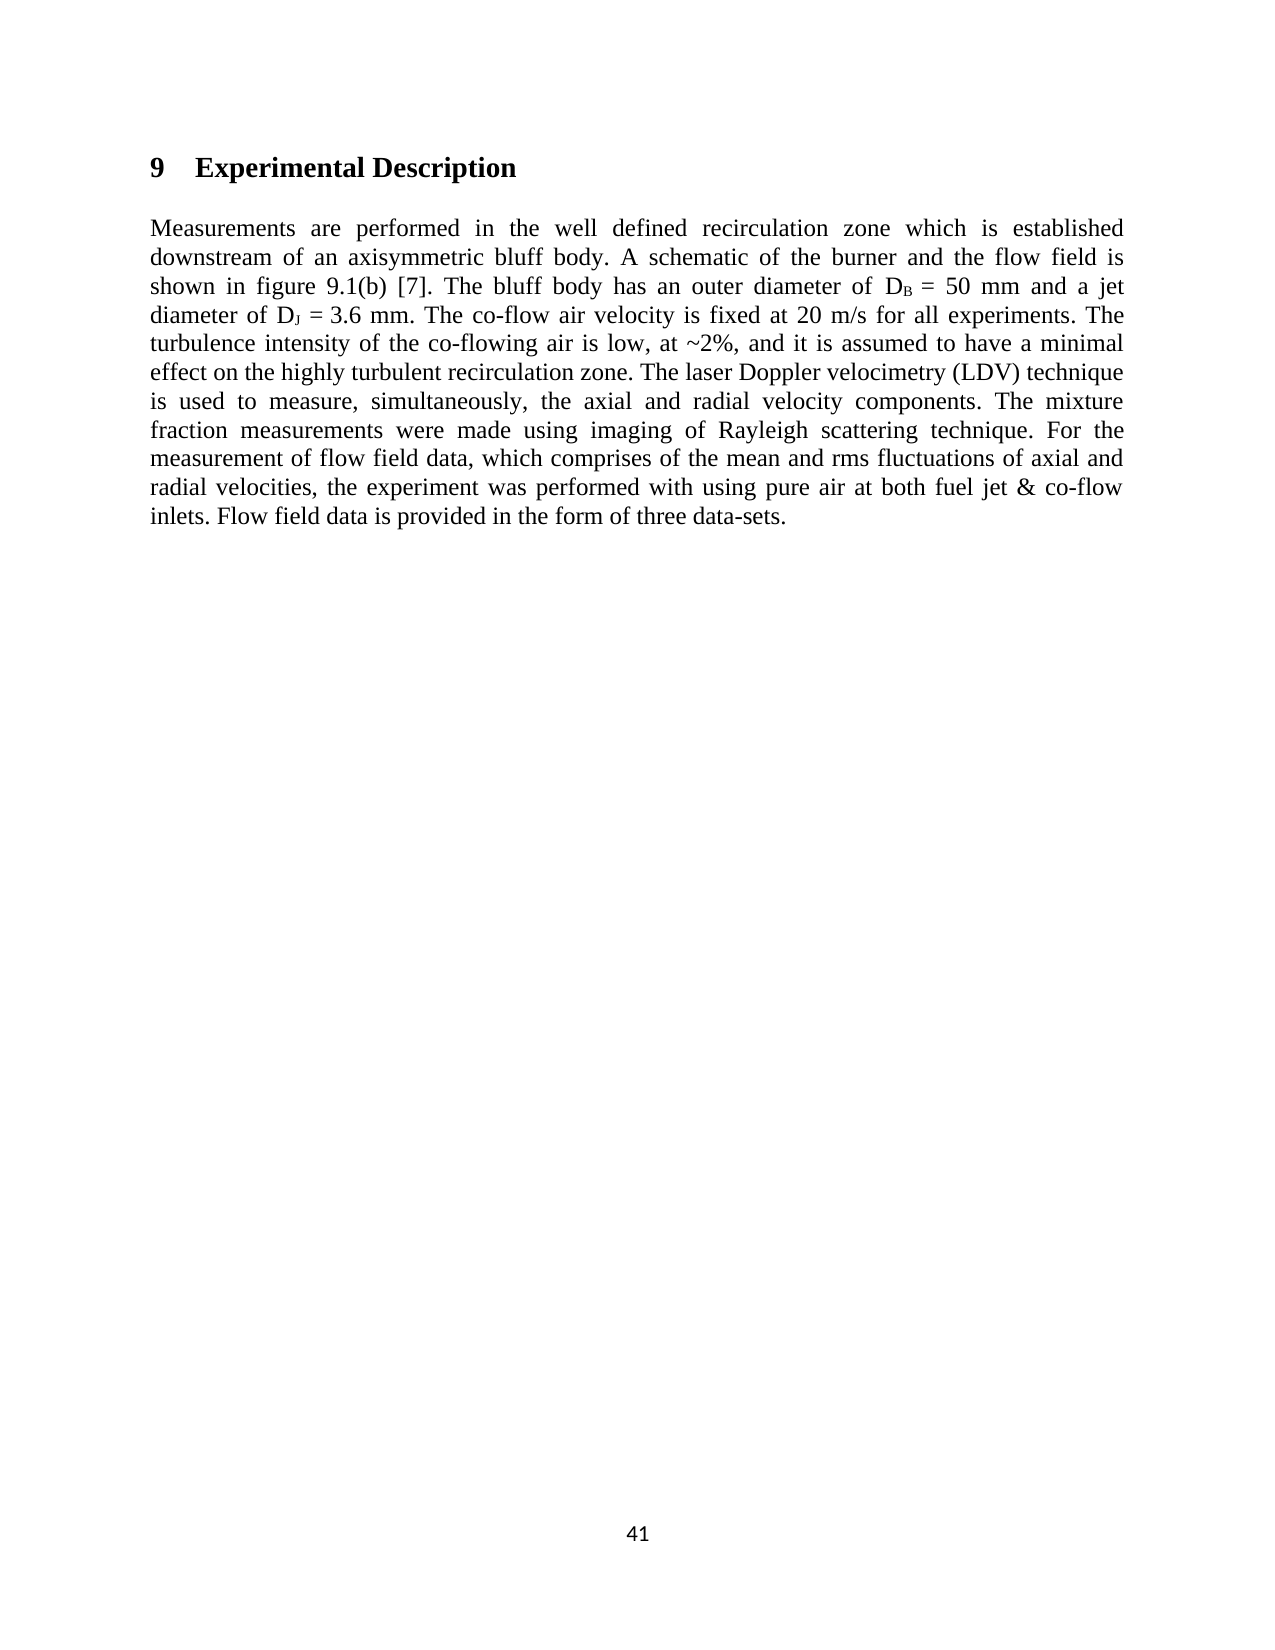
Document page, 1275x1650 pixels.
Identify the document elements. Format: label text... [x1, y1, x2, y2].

subtitle Experimental Description [150, 150, 1125, 183]
text Measurements are performed in the well defined recirculation zone which is established downstream of an axisymmetric bluff body. A schematic of the burner and the flow field is shown in figure 9.1(b) [7]. The bluff body has an outer diameter of DB = 50 mm and a jet diameter of DJ = 3.6 mm. The co-flow air velocity is fixed at 20 m/s for all experiments. The turbulence intensity of the co-flowing air is low, at ~2%, and it is assumed to have a minimal effect on the highly turbulent recirculation zone. The laser Doppler velocimetry (LDV) technique is used to measure, simultaneously, the axial and radial velocity components. The mixture fraction measurements were made using imaging of Rayleigh scattering technique. For the measurement of flow field data, which comprises of the mean and rms fluctuations of axial and radial velocities, the experiment was performed with using pure air at both fuel jet & co-flow inlets. Flow field data is provided in the form of three data-sets. [150, 213, 1125, 530]
